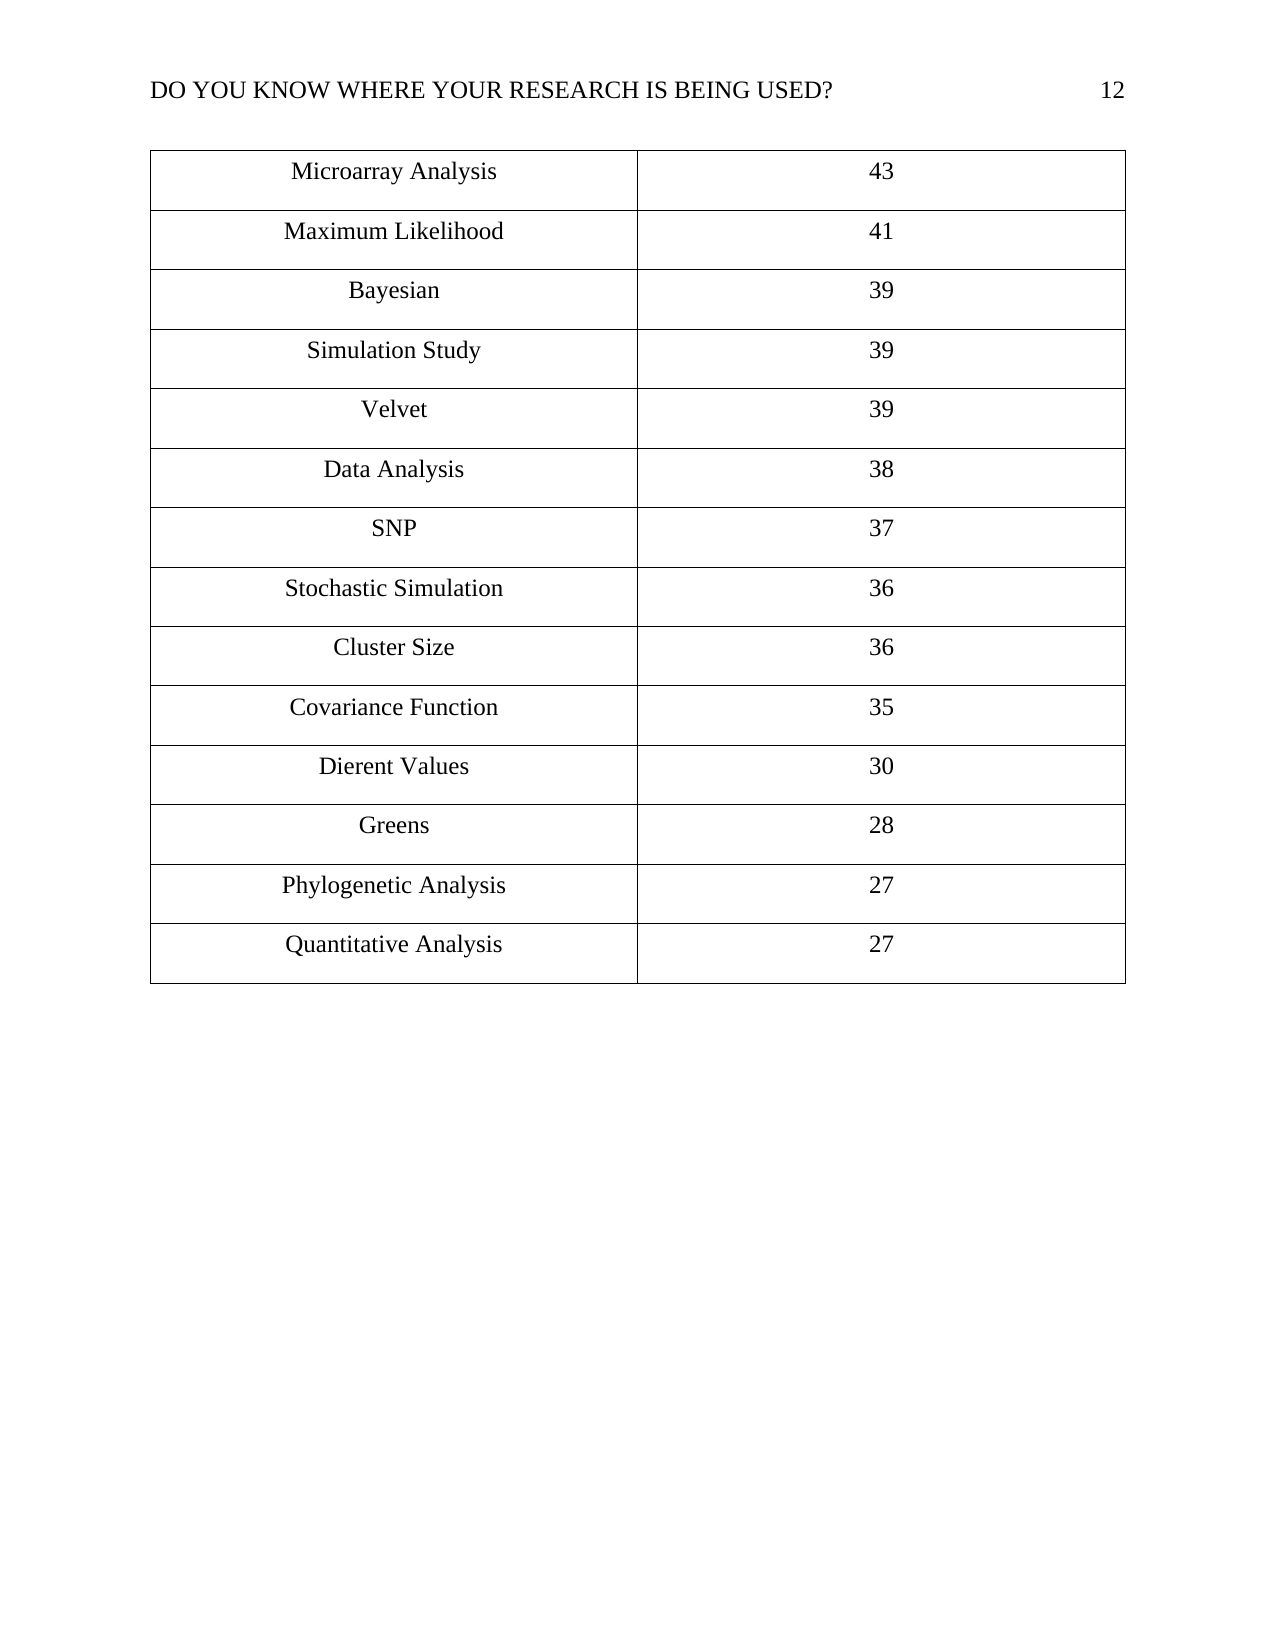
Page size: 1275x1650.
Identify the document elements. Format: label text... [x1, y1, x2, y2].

table_cell SNP [151, 508, 637, 566]
table_cell 43 [638, 151, 1125, 209]
table_cell 36 [638, 627, 1125, 685]
table_cell 37 [638, 508, 1125, 566]
table_cell 35 [638, 686, 1125, 745]
table_cell Microarray Analysis [151, 151, 637, 209]
table_cell 30 [638, 746, 1125, 804]
table_cell Stochastic Simulation [151, 568, 637, 626]
table_cell Data Analysis [151, 449, 637, 507]
table_cell Quantitative Analysis [151, 924, 637, 983]
table_cell Simulation Study [151, 330, 637, 388]
table_cell Maximum Likelihood [151, 211, 637, 269]
table_cell Greens [151, 805, 637, 864]
table_cell 27 [638, 865, 1125, 923]
table_cell 39 [638, 330, 1125, 388]
table_cell 39 [638, 389, 1125, 447]
table_cell 27 [638, 924, 1125, 983]
table_cell Covariance Function [151, 686, 637, 745]
table_cell 38 [638, 449, 1125, 507]
table_cell Dierent Values [151, 746, 637, 804]
table_cell Velvet [151, 389, 637, 447]
table_cell Phylogenetic Analysis [151, 865, 637, 923]
table_cell Cluster Size [151, 627, 637, 685]
table_cell 28 [638, 805, 1125, 864]
table_cell 39 [638, 270, 1125, 328]
table_cell Bayesian [151, 270, 637, 328]
table_cell 41 [638, 211, 1125, 269]
table_cell 36 [638, 568, 1125, 626]
